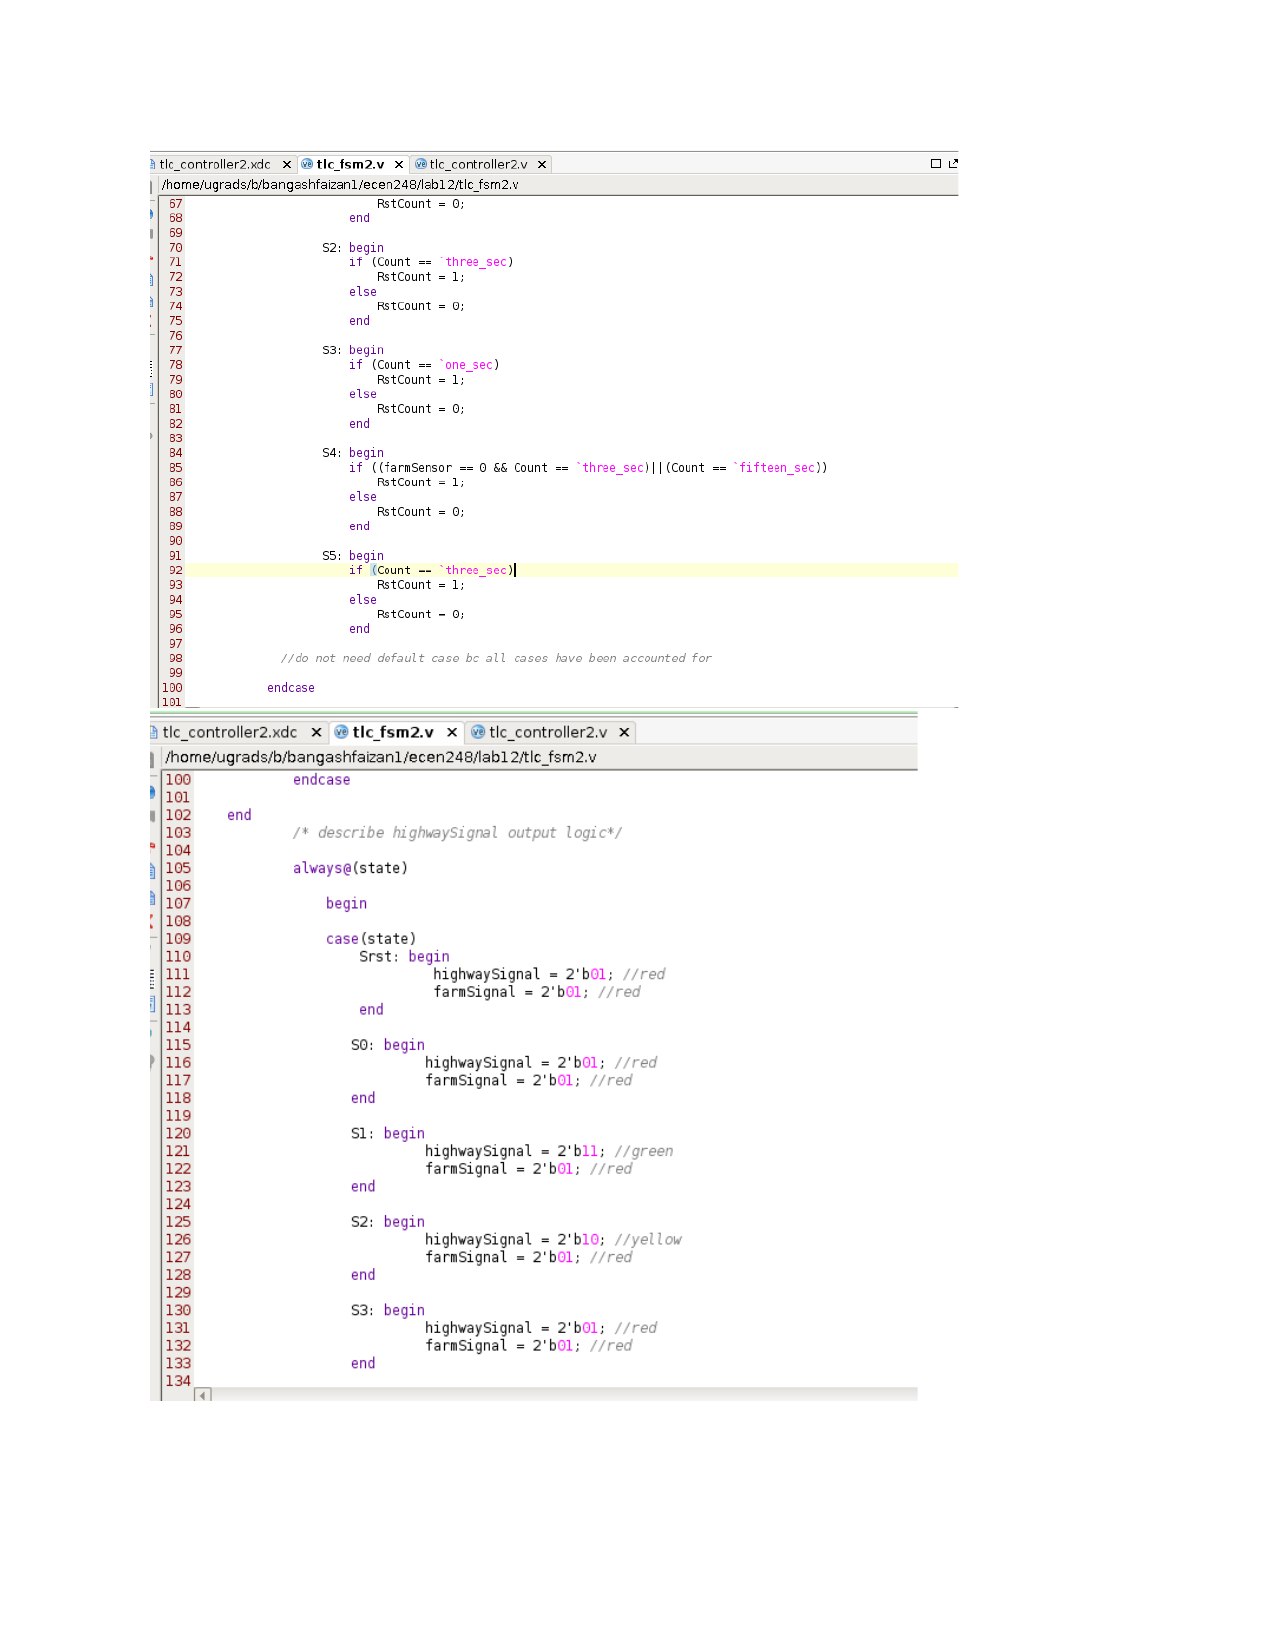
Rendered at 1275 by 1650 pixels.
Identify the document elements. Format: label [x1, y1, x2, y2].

picture [150, 150, 959, 708]
picture [150, 711, 918, 1401]
